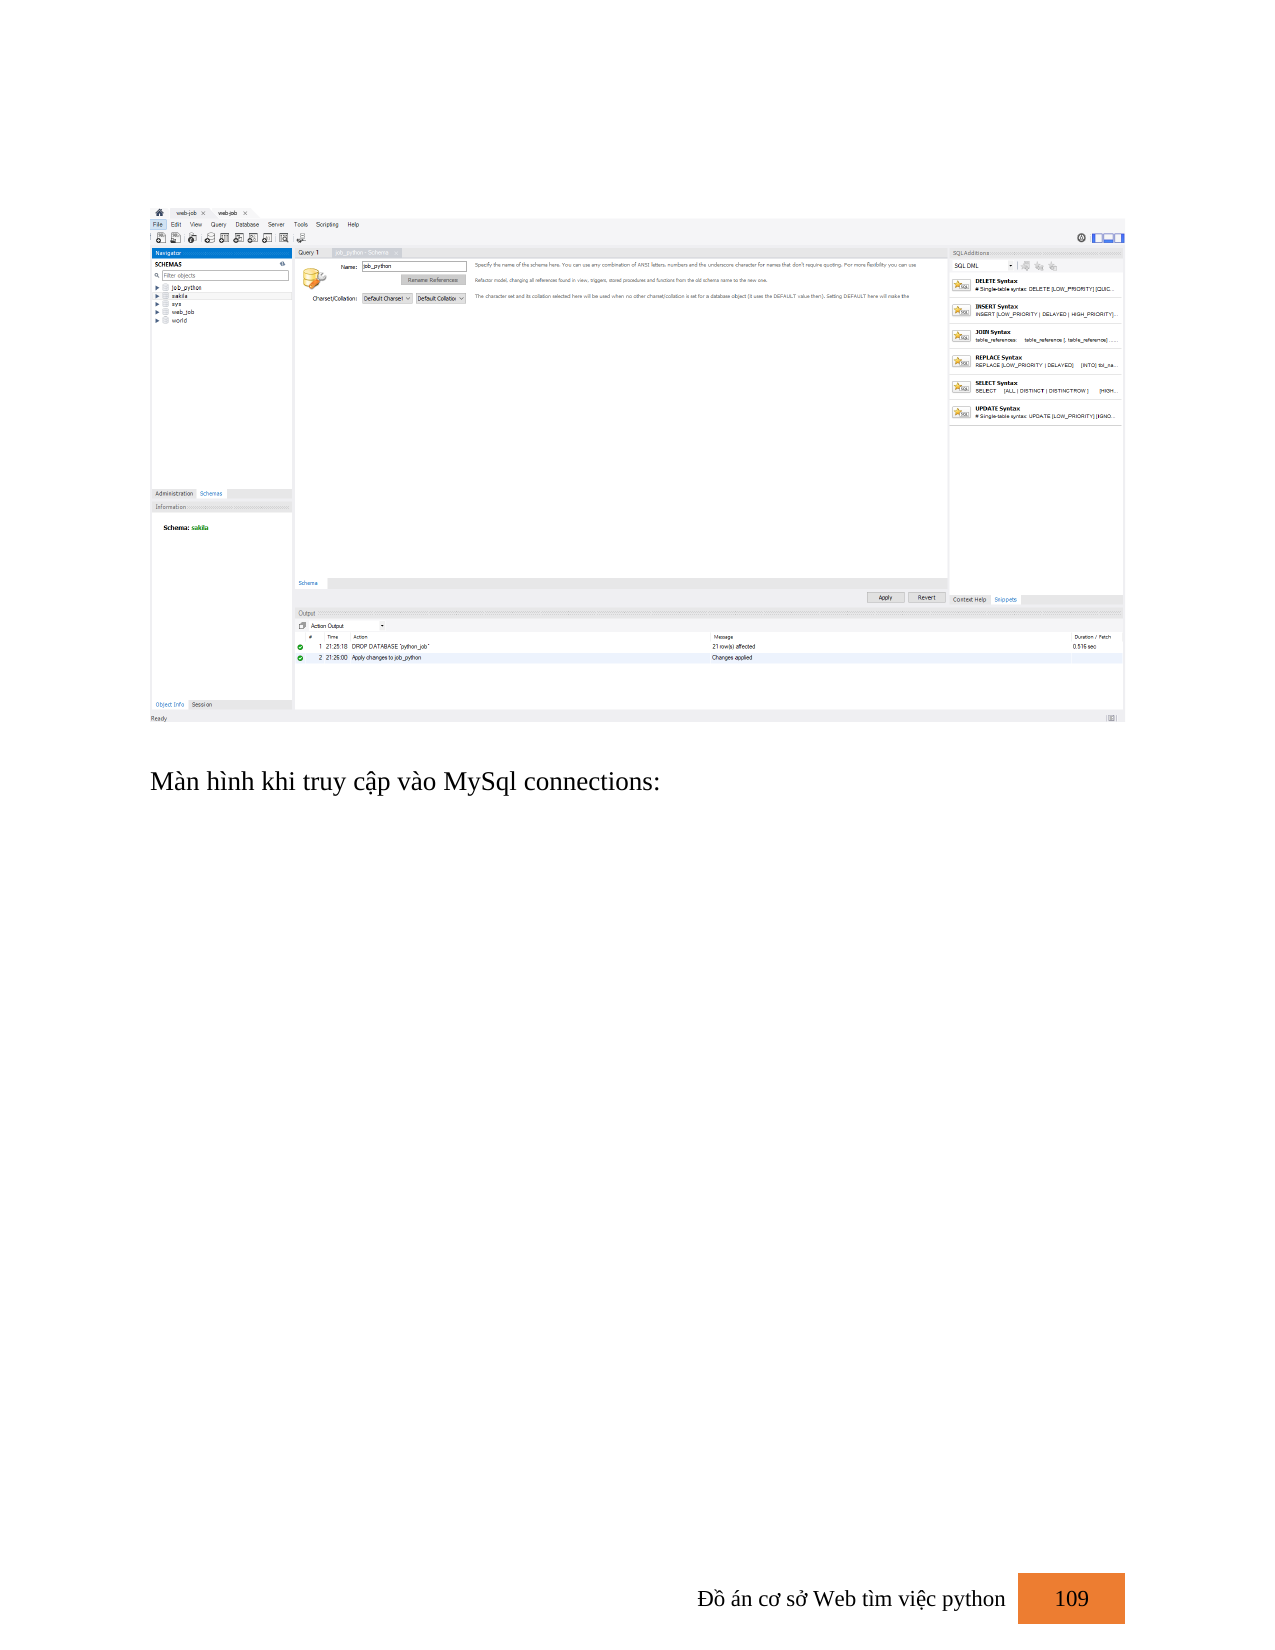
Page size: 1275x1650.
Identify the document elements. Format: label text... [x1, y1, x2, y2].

picture [150, 208, 1125, 722]
text Màn hình khi truy cập vào MySql connections: [150, 722, 1125, 797]
